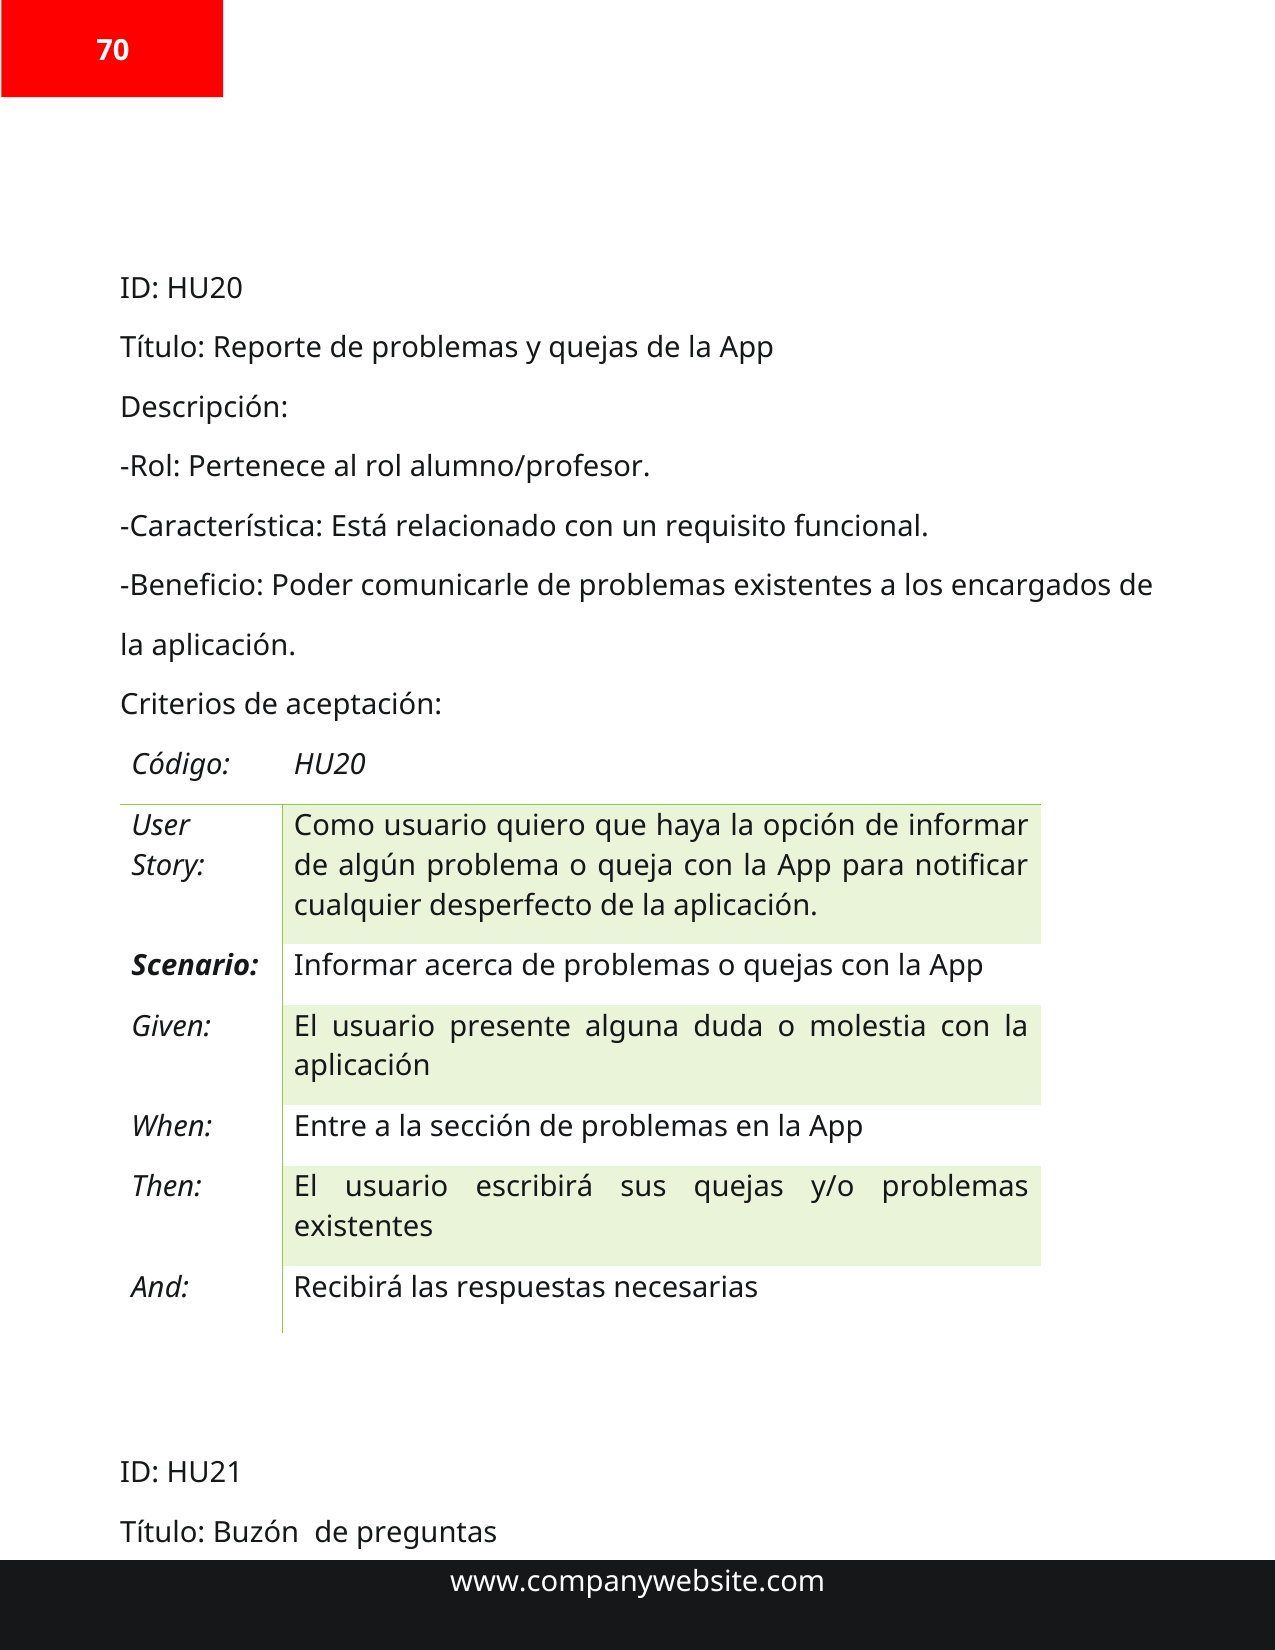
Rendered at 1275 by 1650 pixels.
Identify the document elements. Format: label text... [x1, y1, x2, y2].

table_cell Recibirá las respuestas necesarias [283, 1266, 1041, 1332]
table_header Código: [120, 743, 282, 803]
text ID: HU21 Título: Buzón de preguntas [120, 1451, 1155, 1551]
text -Característica: Está relacionado con un requisito funcional. [120, 505, 1155, 545]
table_cell El usuario escribirá sus quejas y/o problemas existentes [283, 1166, 1041, 1266]
table_cell And: [120, 1266, 282, 1332]
table_cell Then: [120, 1166, 282, 1266]
table_cell Scenario: [120, 944, 282, 1005]
text Descripción: [120, 386, 1155, 426]
table_cell Informar acerca de problemas o quejas con la App [283, 944, 1041, 1005]
table_cell Entre a la sección de problemas en la App [283, 1105, 1041, 1166]
table_cell When: [120, 1105, 282, 1166]
table_cell Given: [120, 1005, 282, 1105]
text -Rol: Pertenece al rol alumno/profesor. [120, 446, 1155, 485]
text ID: HU20 Título: Reporte de problemas y quejas de la App [120, 267, 1155, 366]
table_header HU20 [283, 743, 1041, 803]
table_cell User Story: [120, 805, 282, 944]
text Criterios de aceptación: [120, 683, 1155, 723]
table_cell El usuario presente alguna duda o molestia con la aplicación [283, 1005, 1041, 1105]
table_cell Como usuario quiero que haya la opción de informar de algún problema o queja con la App para notificar cualquier desperfecto de la aplicación. [283, 805, 1041, 944]
text -Beneficio: Poder comunicarle de problemas existentes a los encargados de la aplicación. [120, 564, 1155, 664]
